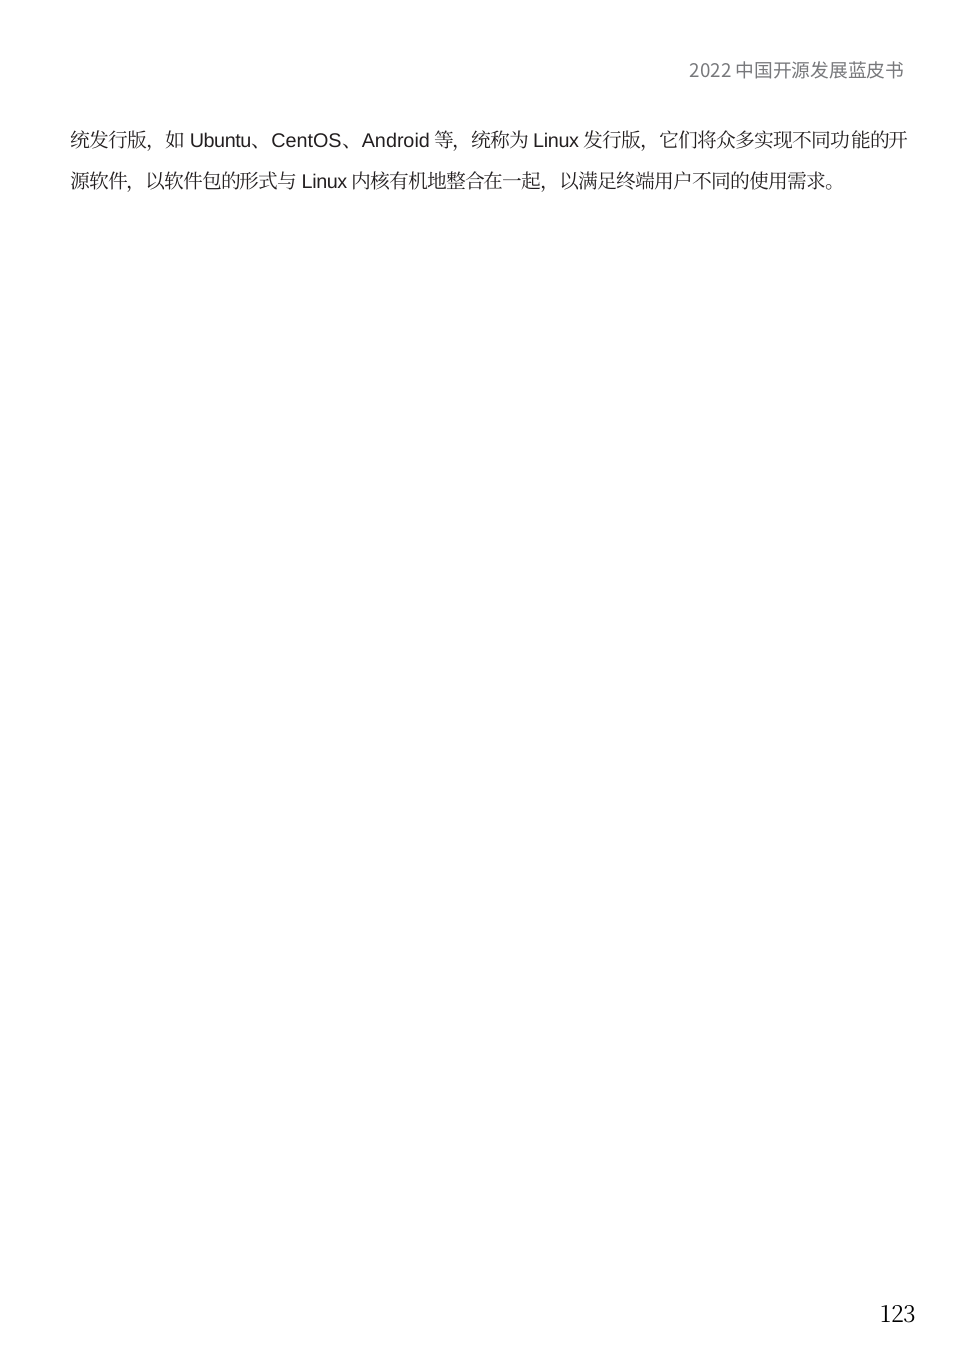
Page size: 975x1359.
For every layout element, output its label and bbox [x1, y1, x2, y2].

text [70, 125, 909, 194]
